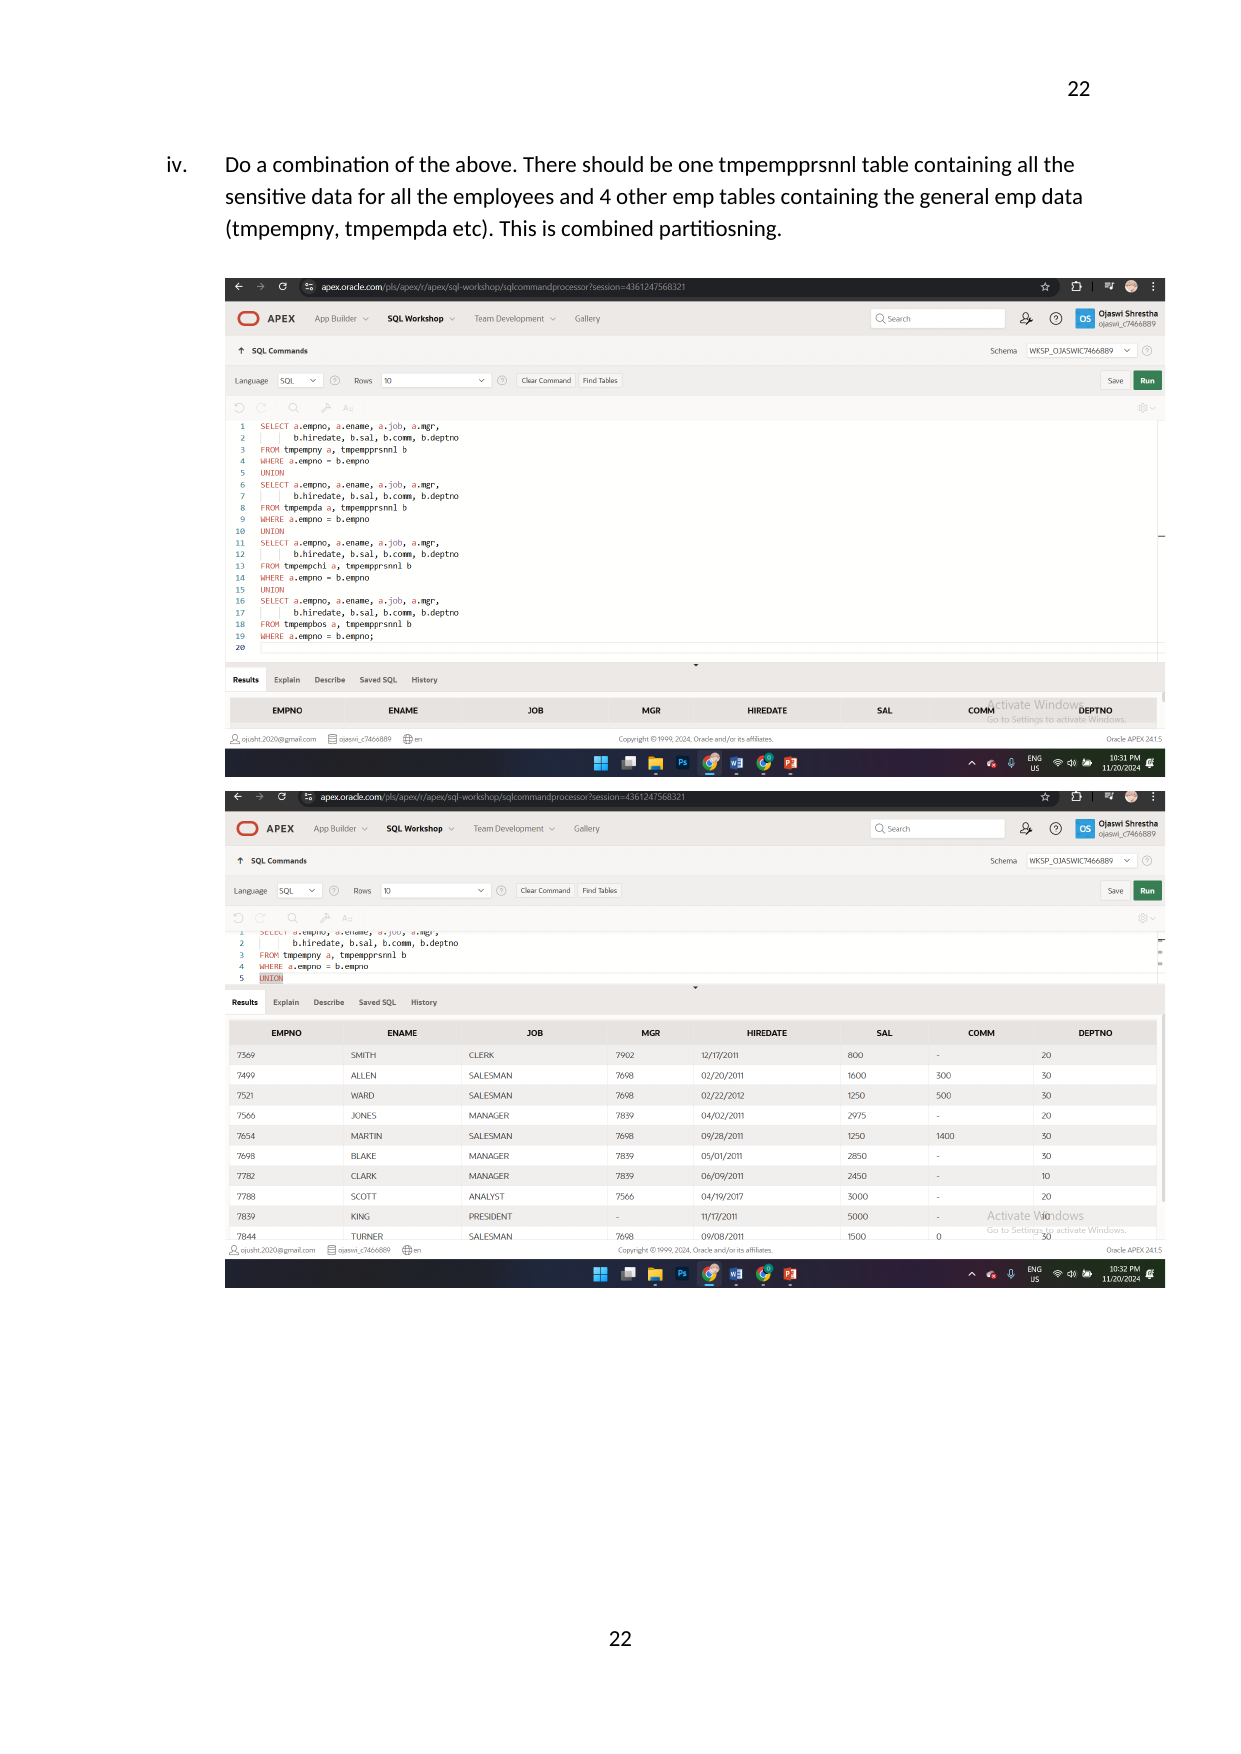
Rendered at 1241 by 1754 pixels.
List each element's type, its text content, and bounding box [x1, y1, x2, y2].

picture [225, 791, 1166, 1288]
list Do a combination of the above. There should be one tmpempprsnnl table containing all the sensitive data for all the employees and 4 other emp tables containing the general emp data (tmpempny, tmpempda etc). This is combined partitiosning. [187, 150, 1090, 242]
picture [225, 278, 1166, 777]
